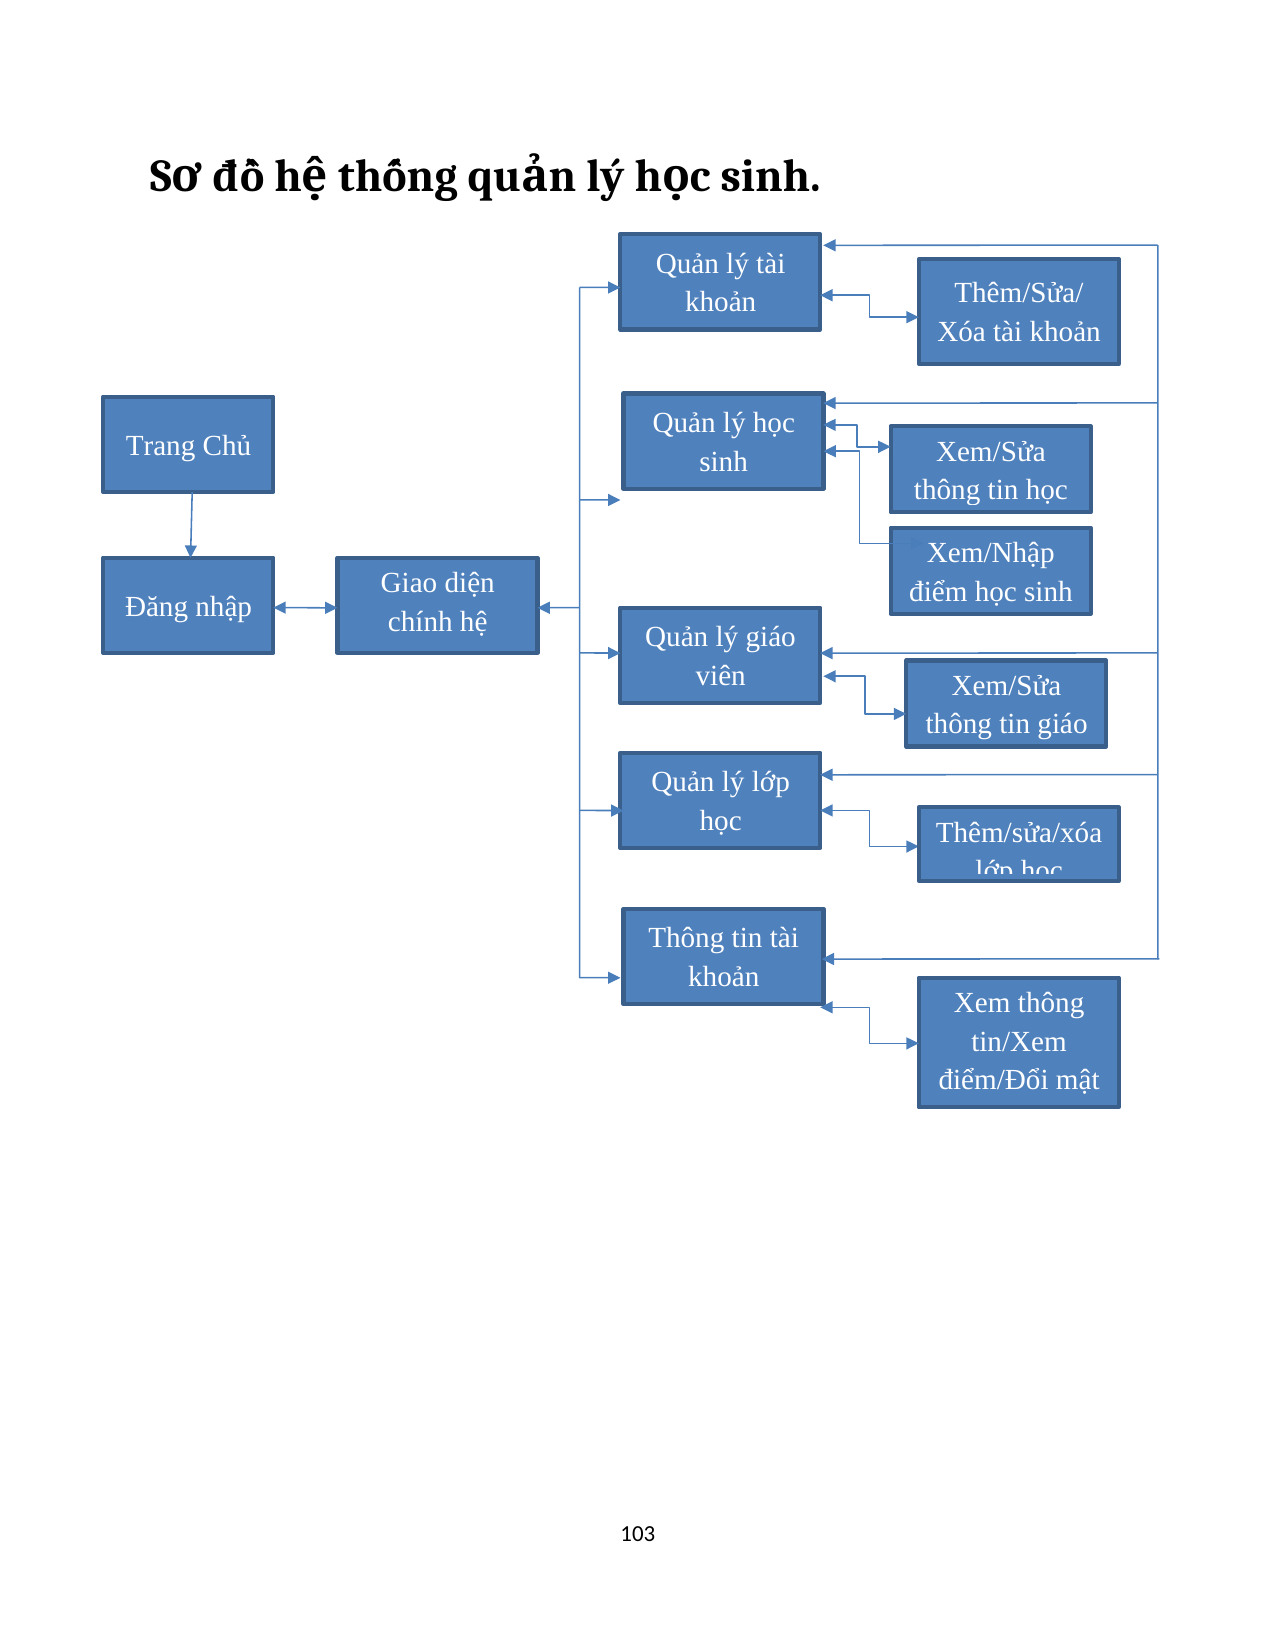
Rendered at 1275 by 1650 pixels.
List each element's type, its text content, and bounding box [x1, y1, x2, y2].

text Sơ đồ hệ thống quản lý học sinh. [150, 150, 1125, 203]
